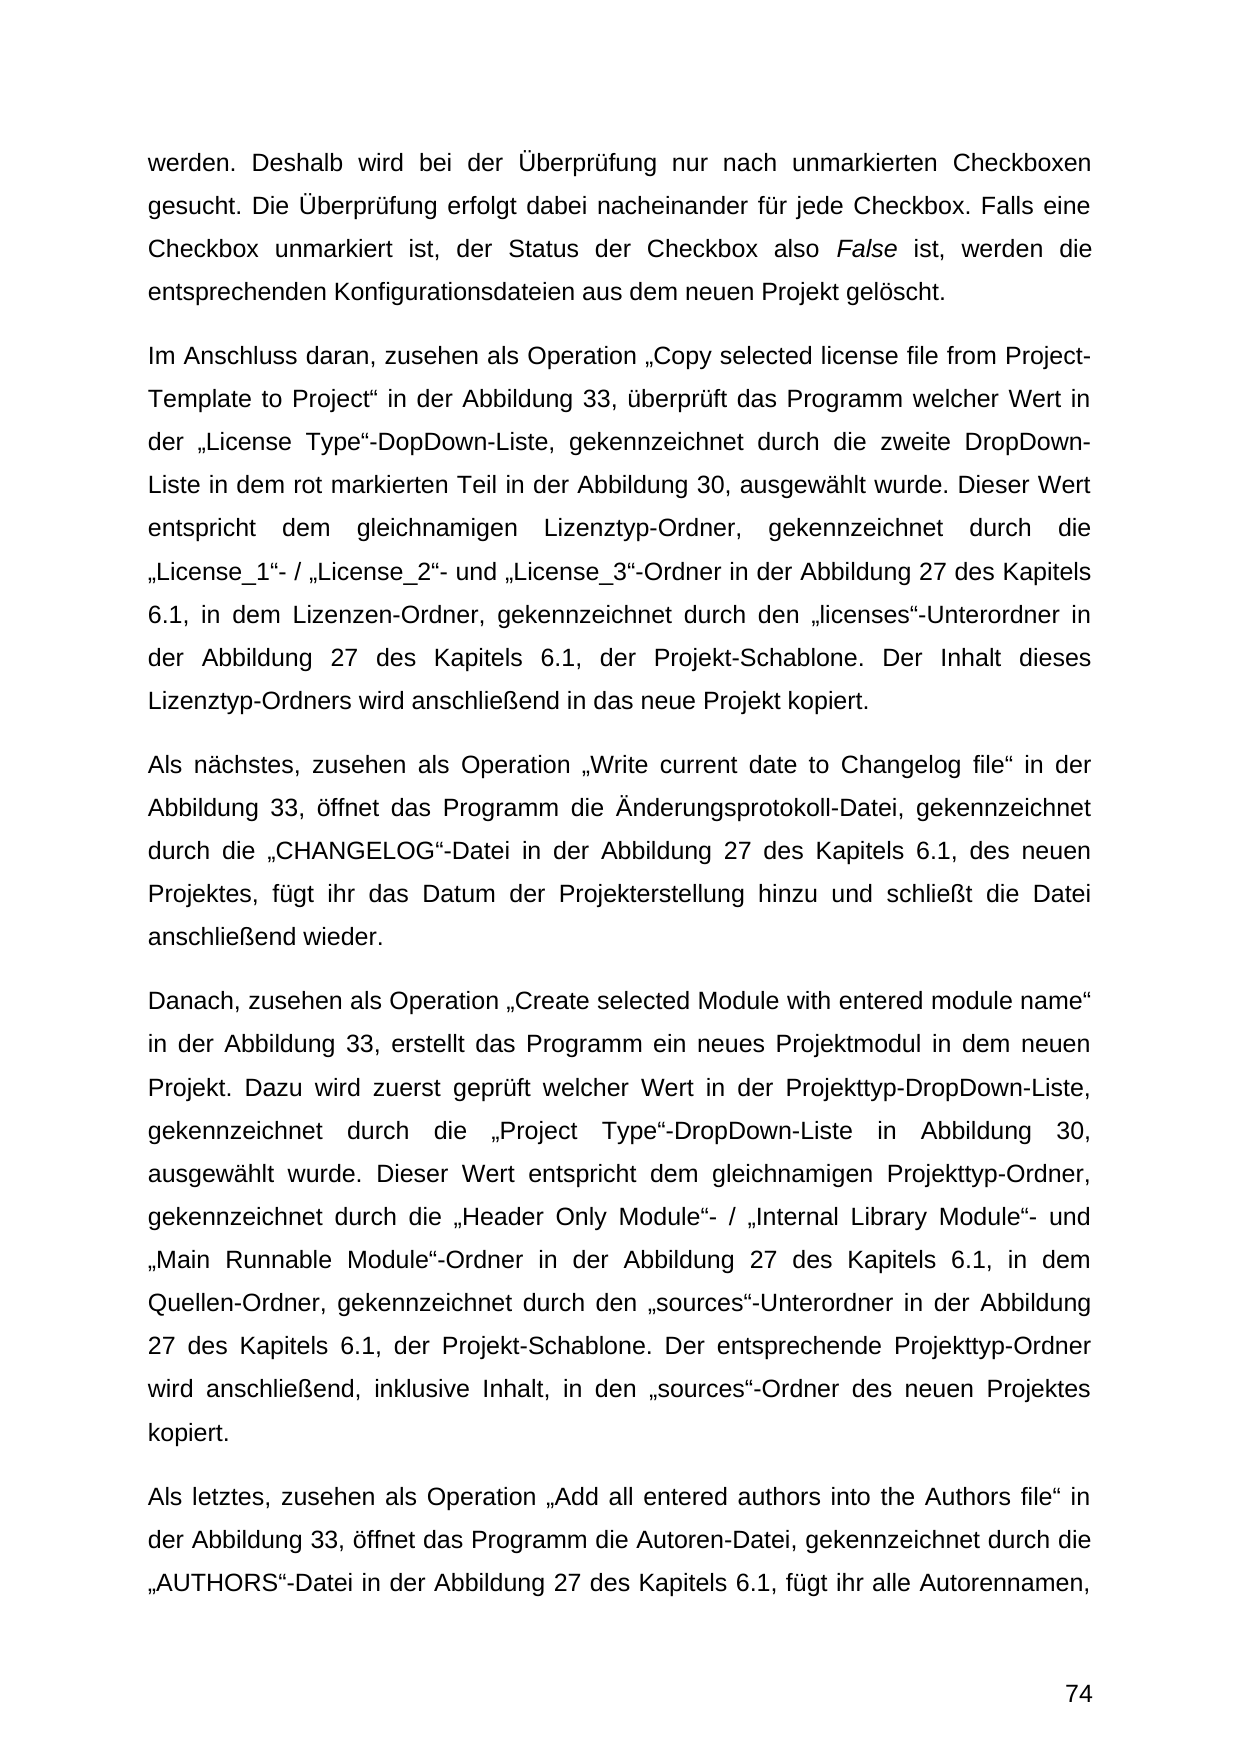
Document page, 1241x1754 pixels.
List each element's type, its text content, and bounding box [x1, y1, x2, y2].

text Als nächstes, zusehen als Operation „Write current date to Changelog file“ in der Abbildung 33, öffnet das Programm die Änderungsprotokoll-Datei, gekennzeichnet durch die „CHANGELOG“-Datei in der Abbildung 27 des Kapitels 6.1, des neuen Projektes, fügt ihr das Datum der Projekterstellung hinzu und schließt die Datei anschließend wieder. [148, 750, 1093, 951]
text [148, 148, 1093, 306]
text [148, 1482, 1093, 1597]
text Im Anschluss daran, zusehen als Operation „Copy selected license file from Project-Template to Project“ in der Abbildung 33, überprüft das Programm welcher Wert in der „License Type“-DopDown-Liste, gekennzeichnet durch die zweite DropDown-Liste in dem rot markierten Teil in der Abbildung 30, ausgewählt wurde. Dieser Wert entspricht dem gleichnamigen Lizenztyp-Ordner, gekennzeichnet durch die „License_1“- / „License_2“- und „License_3“-Ordner in der Abbildung 27 des Kapitels 6.1, in dem Lizenzen-Ordner, gekennzeichnet durch den „licenses“-Unterordner in der Abbildung 27 des Kapitels 6.1, der Projekt-Schablone. Der Inhalt dieses Lizenztyp-Ordners wird anschließend in das neue Projekt kopiert. [148, 341, 1093, 715]
text Danach, zusehen als Operation „Create selected Module with entered module name“ in der Abbildung 33, erstellt das Programm ein neues Projektmodul in dem neuen Projekt. Dazu wird zuerst geprüft welcher Wert in der Projekttyp-DropDown-Liste, gekennzeichnet durch die „Project Type“-DropDown-Liste in Abbildung 30, ausgewählt wurde. Dieser Wert entspricht dem gleichnamigen Projekttyp-Ordner, gekennzeichnet durch die „Header Only Module“- / „Internal Library Module“- und „Main Runnable Module“-Ordner in der Abbildung 27 des Kapitels 6.1, in dem Quellen-Ordner, gekennzeichnet durch den „sources“-Unterordner in der Abbildung 27 des Kapitels 6.1, der Projekt-Schablone. Der entsprechende Projekttyp-Ordner wird anschließend, inklusive Inhalt, in den „sources“-Ordner des neuen Projektes kopiert. [148, 986, 1093, 1446]
